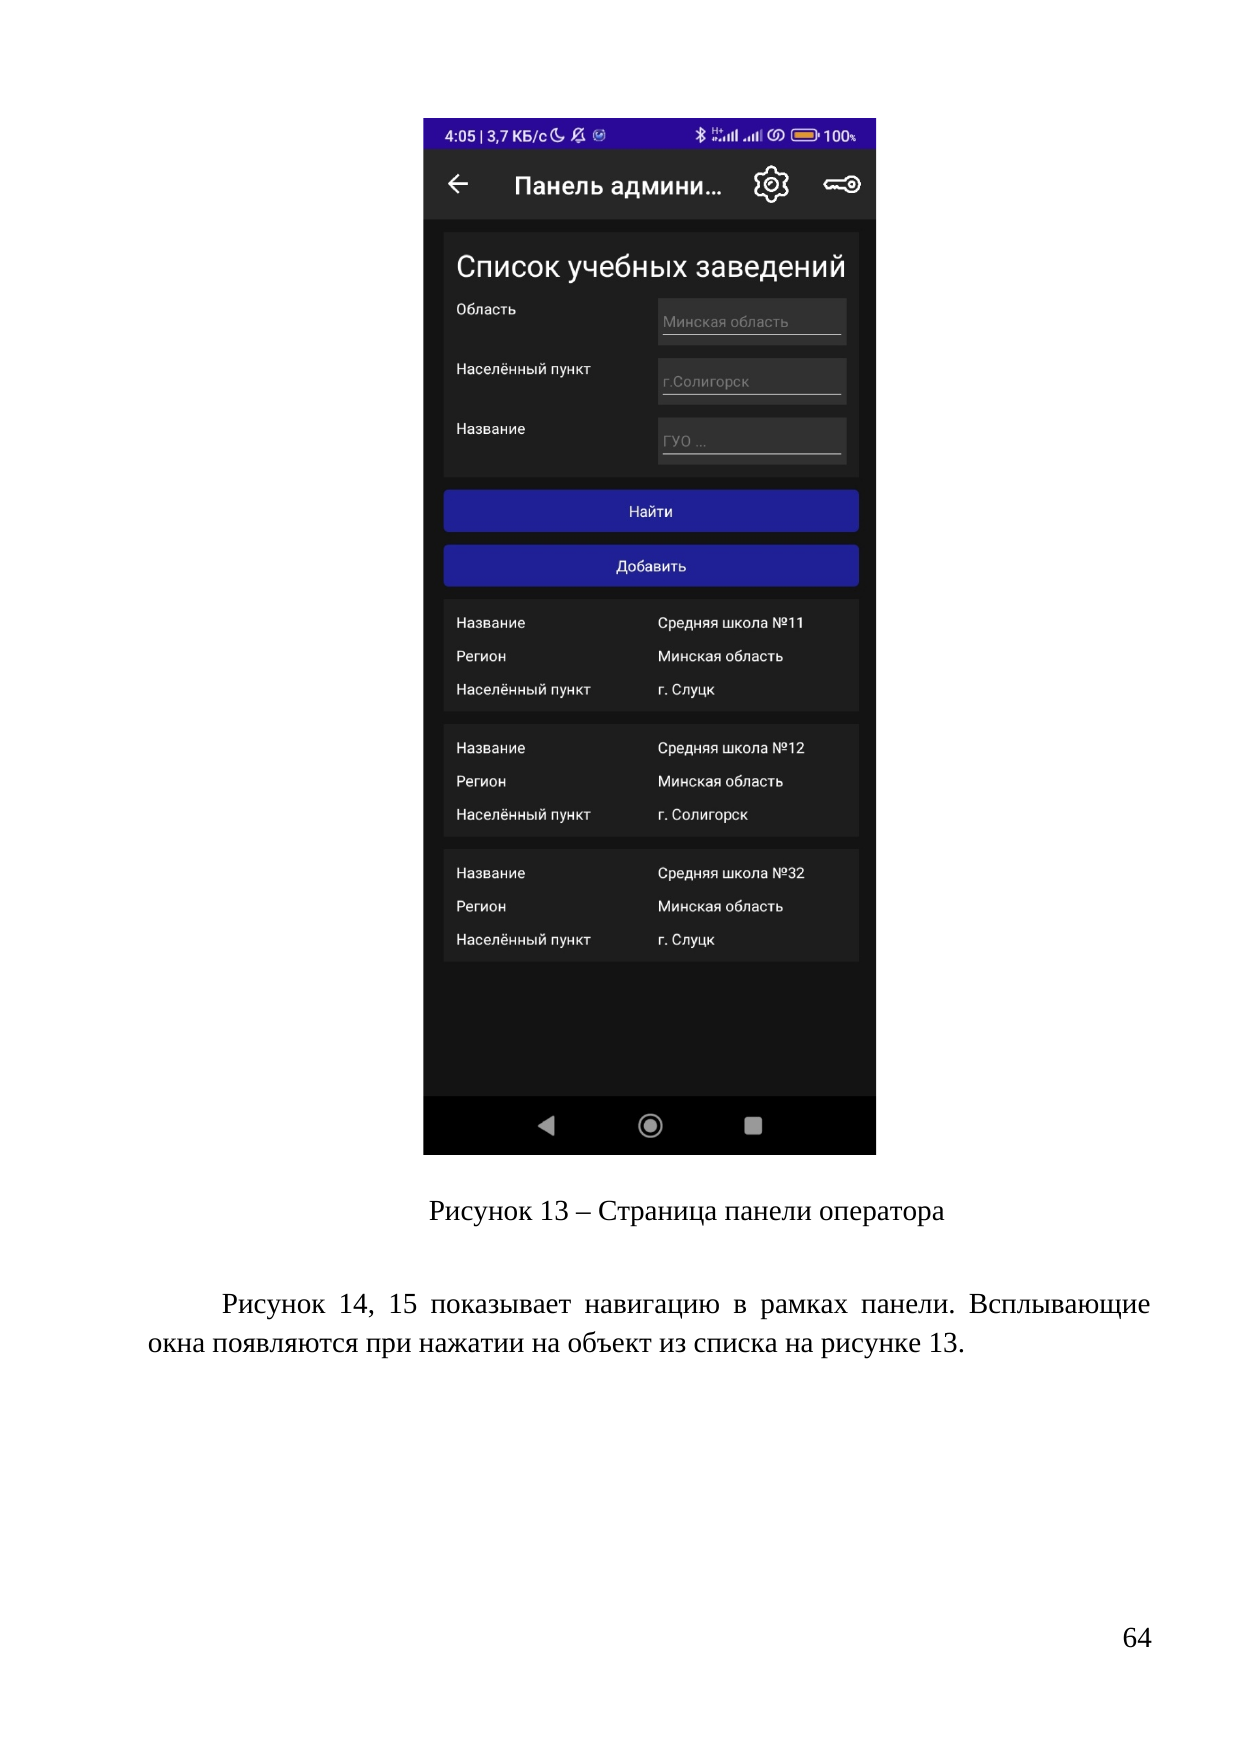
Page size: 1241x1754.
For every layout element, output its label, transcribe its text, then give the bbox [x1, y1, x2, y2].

picture [423, 118, 877, 1155]
text Рисунок 14, 15 показывает навигацию в рамках панели. Всплывающие окна появляются при нажатии на объект из списка на рисунке 13. [148, 1286, 1152, 1358]
text Рисунок 13 – Страница панели оператора [148, 1193, 1152, 1227]
